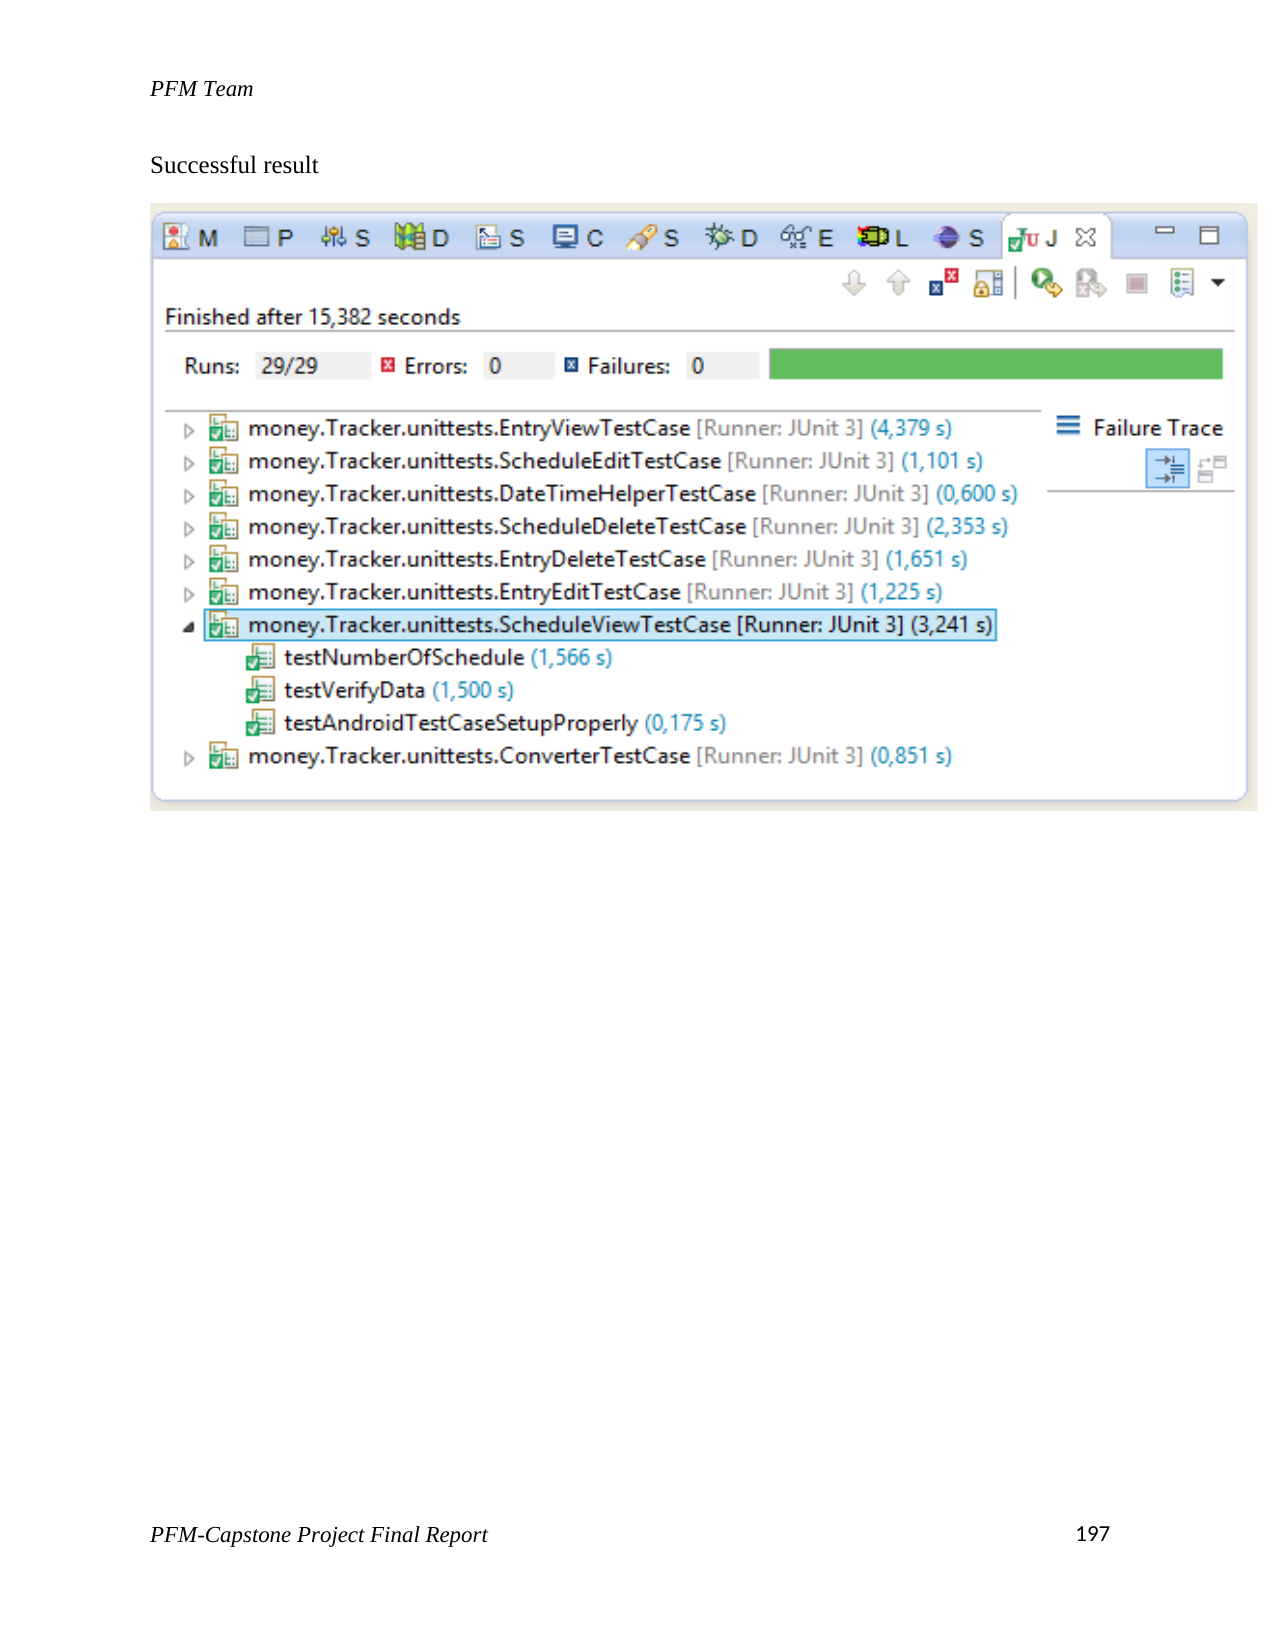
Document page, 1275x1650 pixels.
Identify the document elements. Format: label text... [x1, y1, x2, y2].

picture [150, 203, 1258, 811]
text Successful result [150, 150, 1125, 179]
